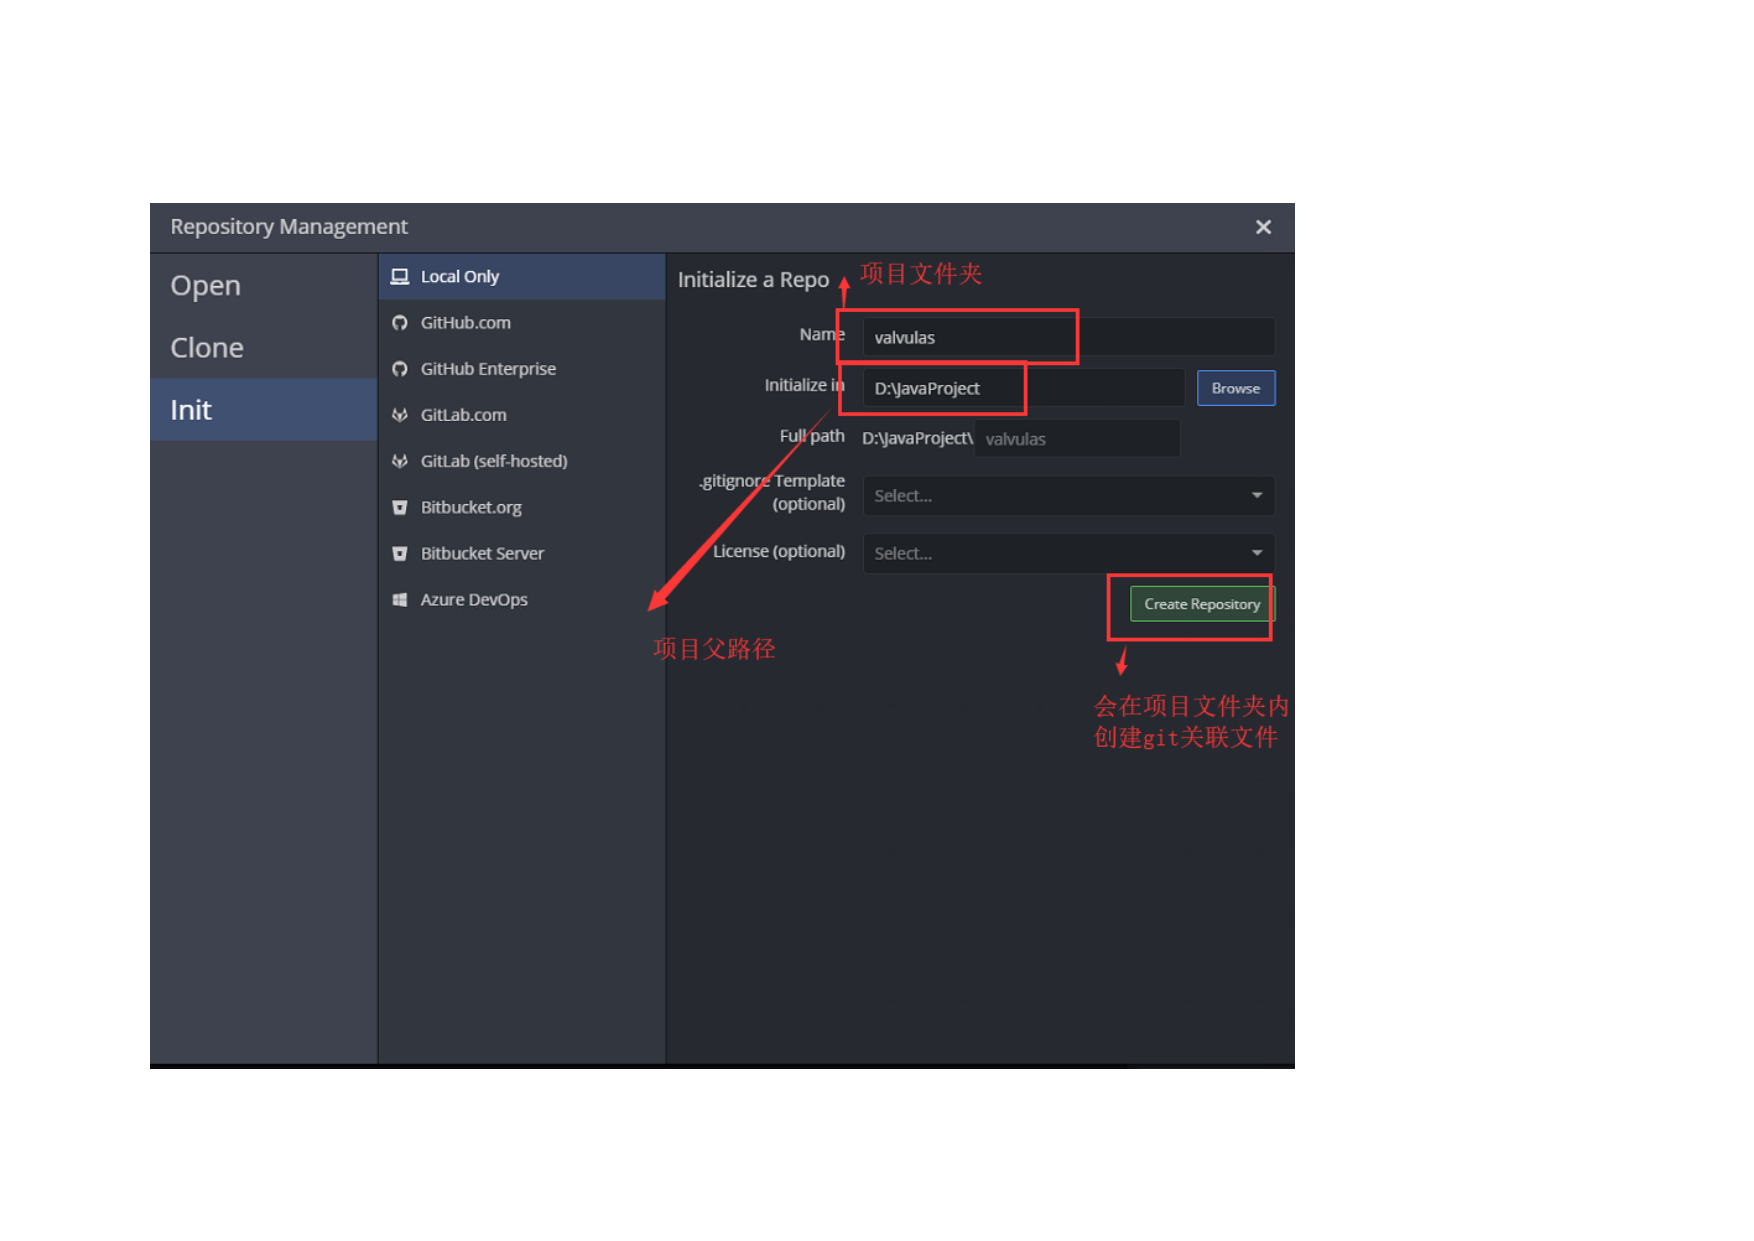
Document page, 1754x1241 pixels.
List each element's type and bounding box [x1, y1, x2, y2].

picture [150, 203, 1295, 1069]
